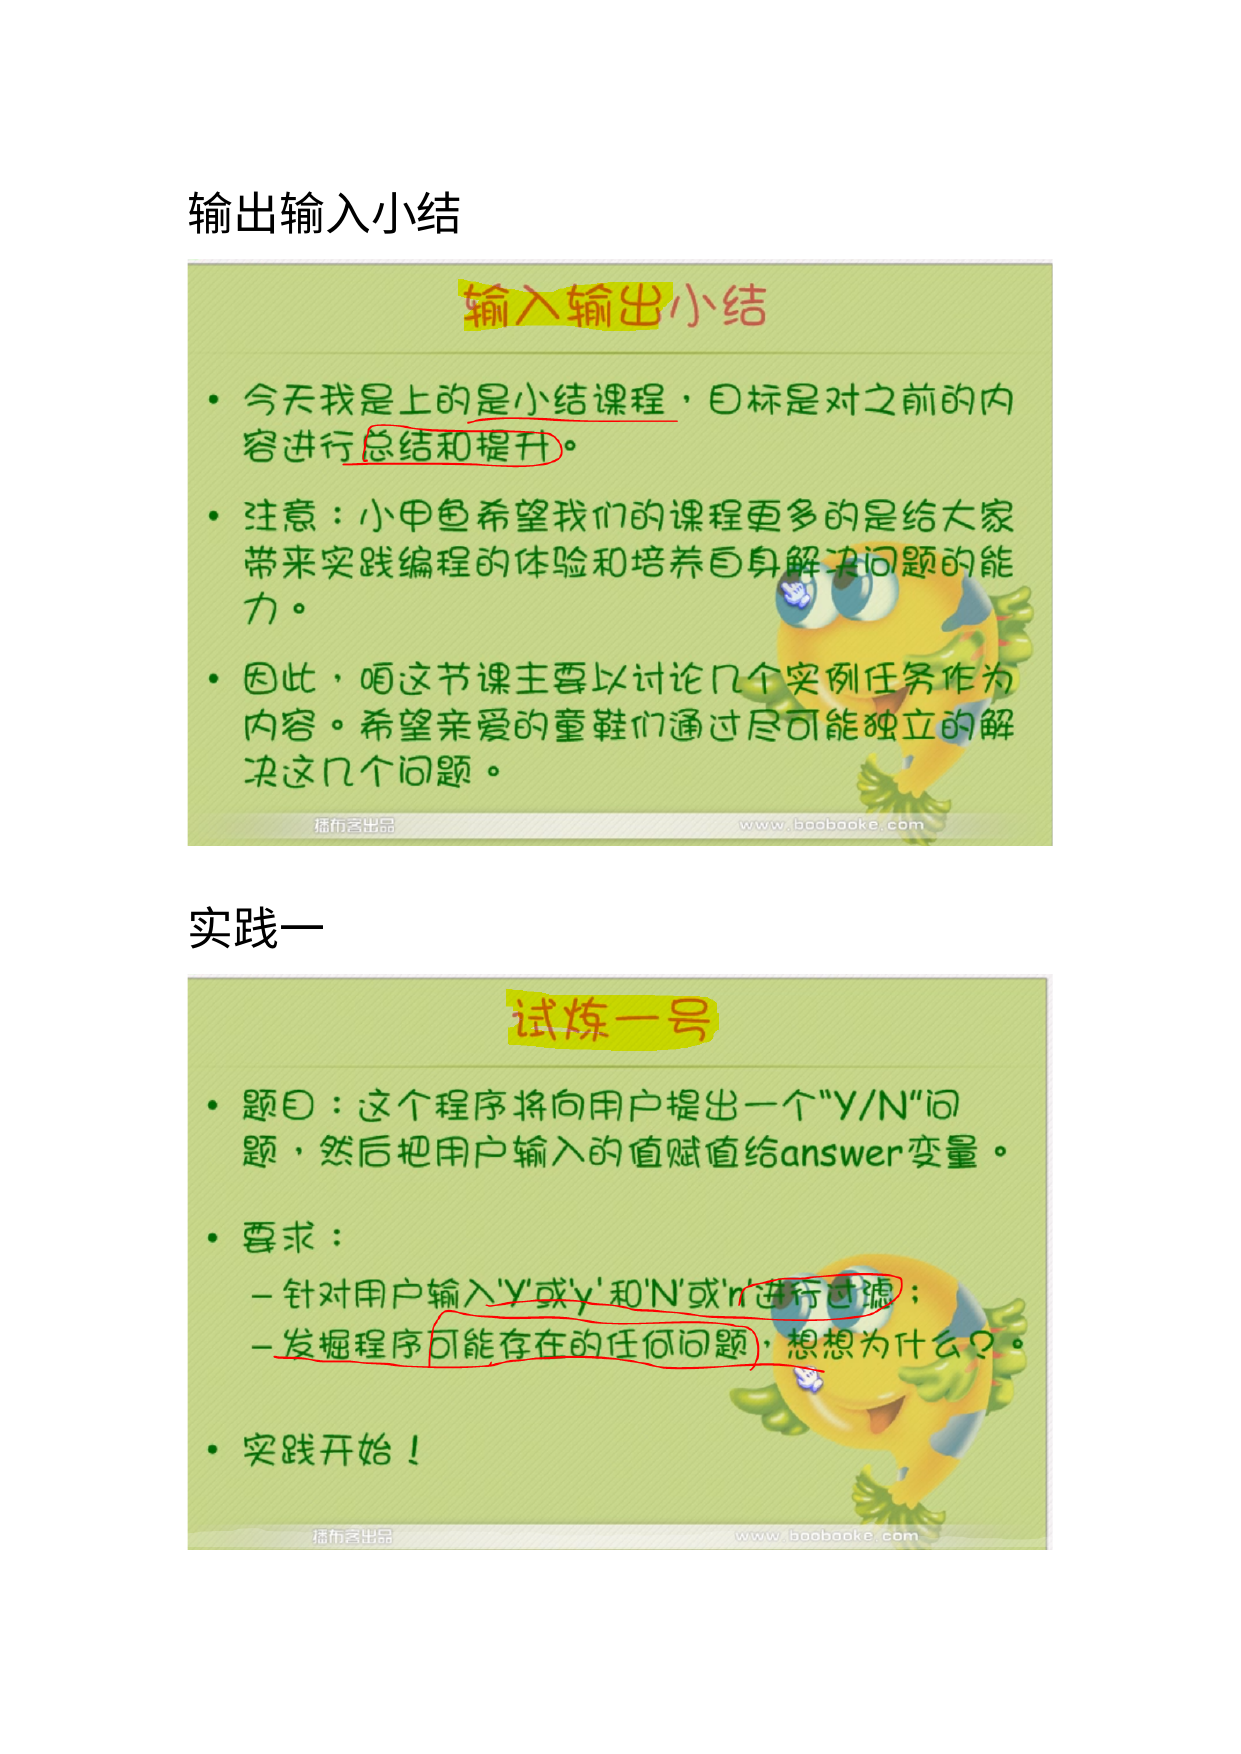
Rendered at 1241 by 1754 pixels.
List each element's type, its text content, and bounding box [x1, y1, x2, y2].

text 实践一 [187, 877, 1053, 974]
picture [187, 974, 1053, 1550]
text 输出输入小结 [187, 162, 1053, 259]
picture [187, 259, 1053, 846]
